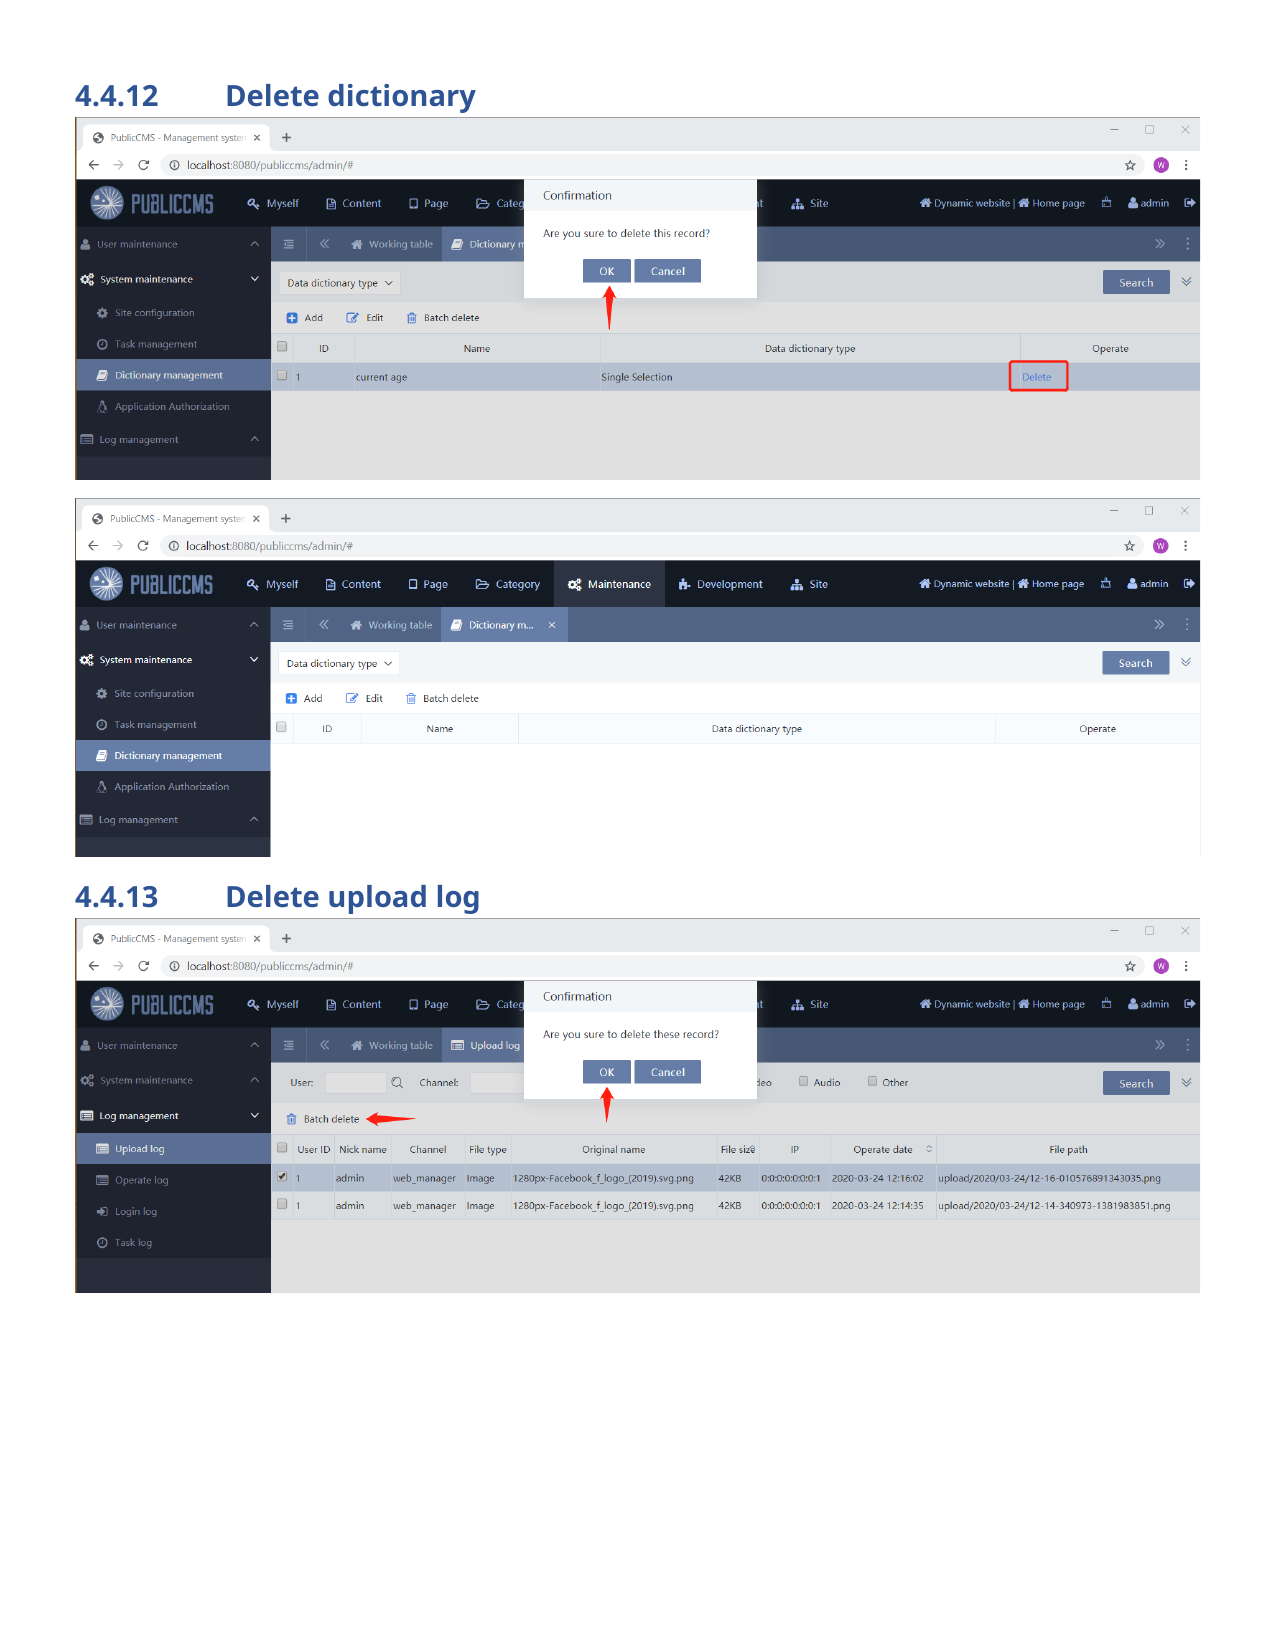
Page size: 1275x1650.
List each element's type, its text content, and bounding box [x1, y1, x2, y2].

subtitle Delete dictionary [75, 75, 1200, 115]
picture [75, 498, 1200, 857]
subtitle Delete upload log [75, 876, 1200, 916]
picture [75, 918, 1200, 1293]
picture [75, 117, 1200, 480]
